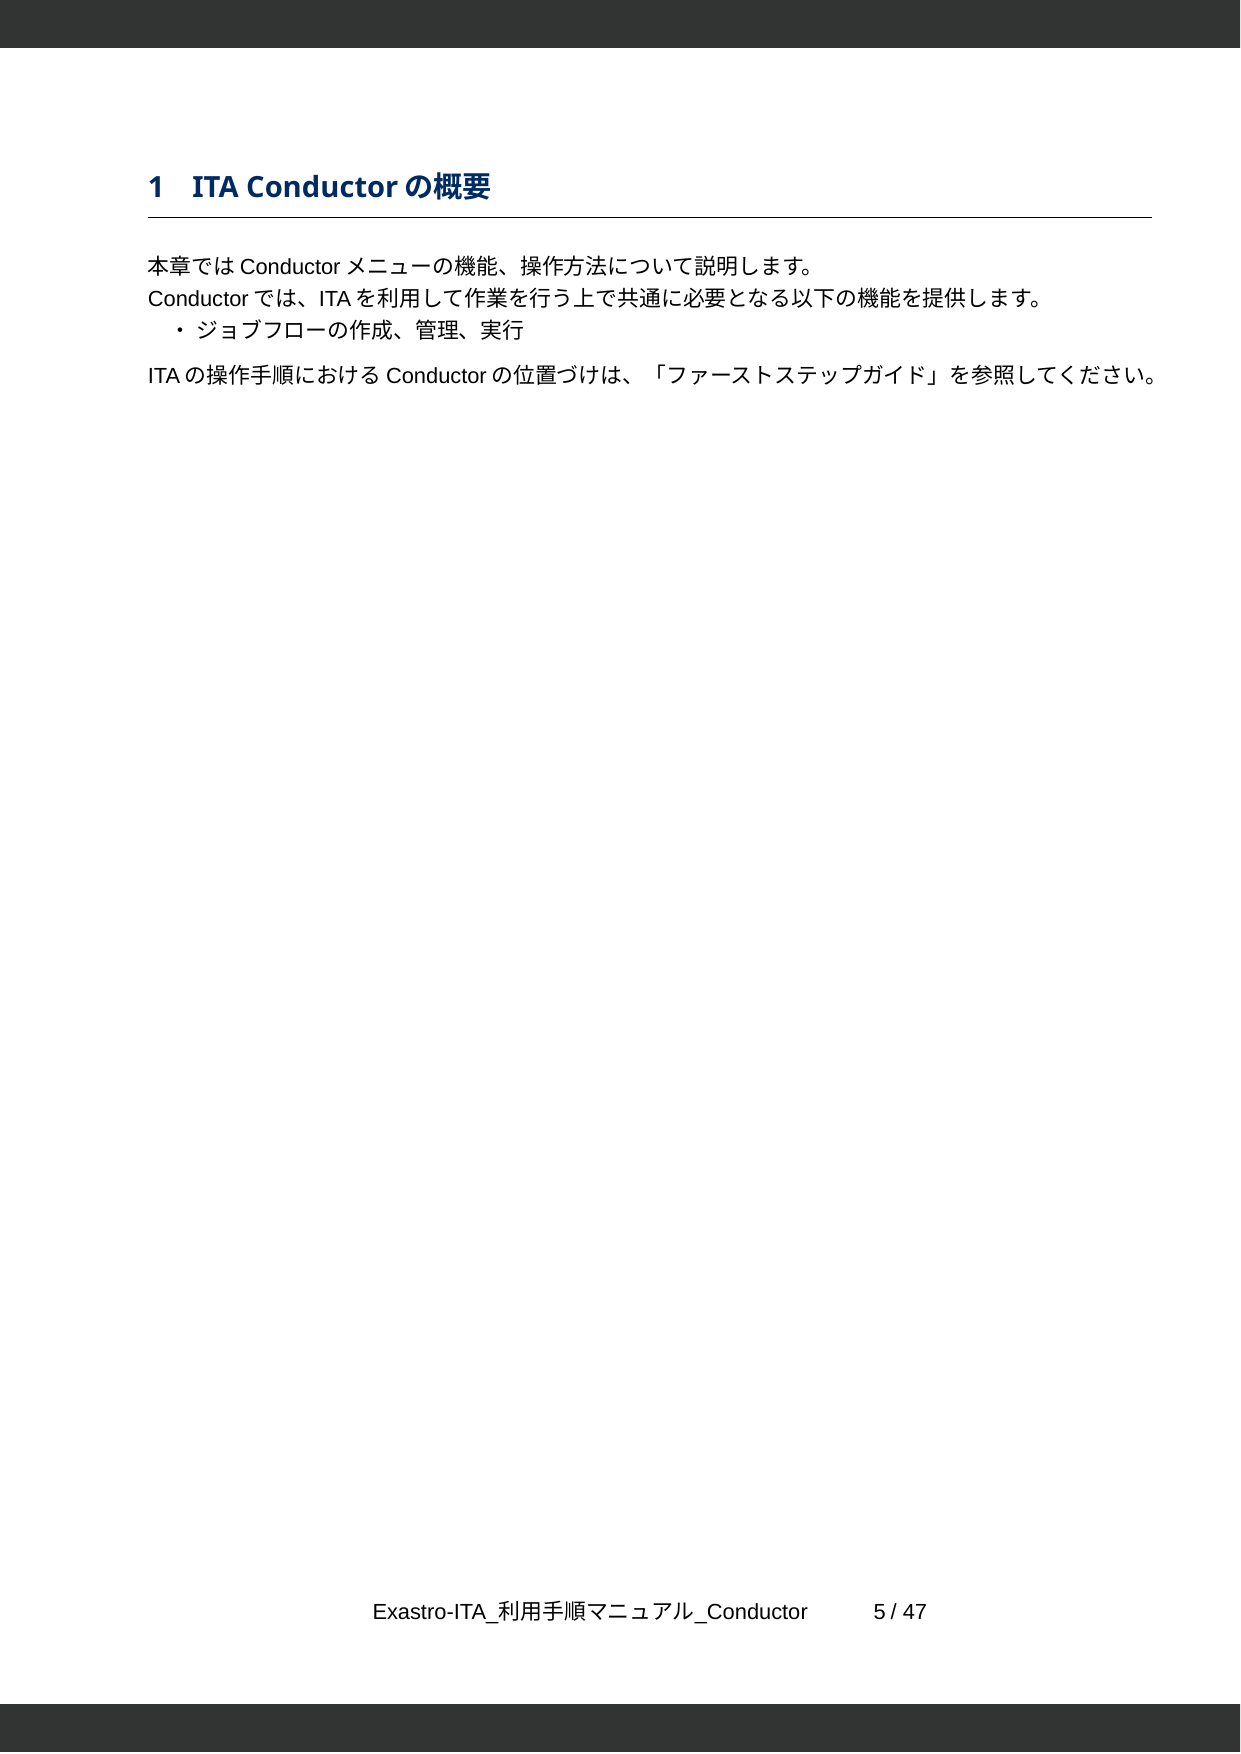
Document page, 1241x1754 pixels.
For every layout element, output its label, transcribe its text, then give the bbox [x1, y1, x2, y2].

picture [0, 1704, 1241, 1752]
text 本章ではConductorメニューの機能、操作方法について説明します。 Conductorでは、ITAを利用して作業を行う上で共通に必要となる以下の機能を提供します。 [148, 249, 1152, 313]
text ・ ジョブフローの作成、管理、実行 [148, 313, 1152, 344]
picture [0, 0, 1241, 48]
subtitle ITA Conductorの概要 [148, 155, 1152, 217]
text ITAの操作手順におけるConductorの位置づけは、「ファーストステップガイド」を参照してください。 [148, 344, 1152, 404]
